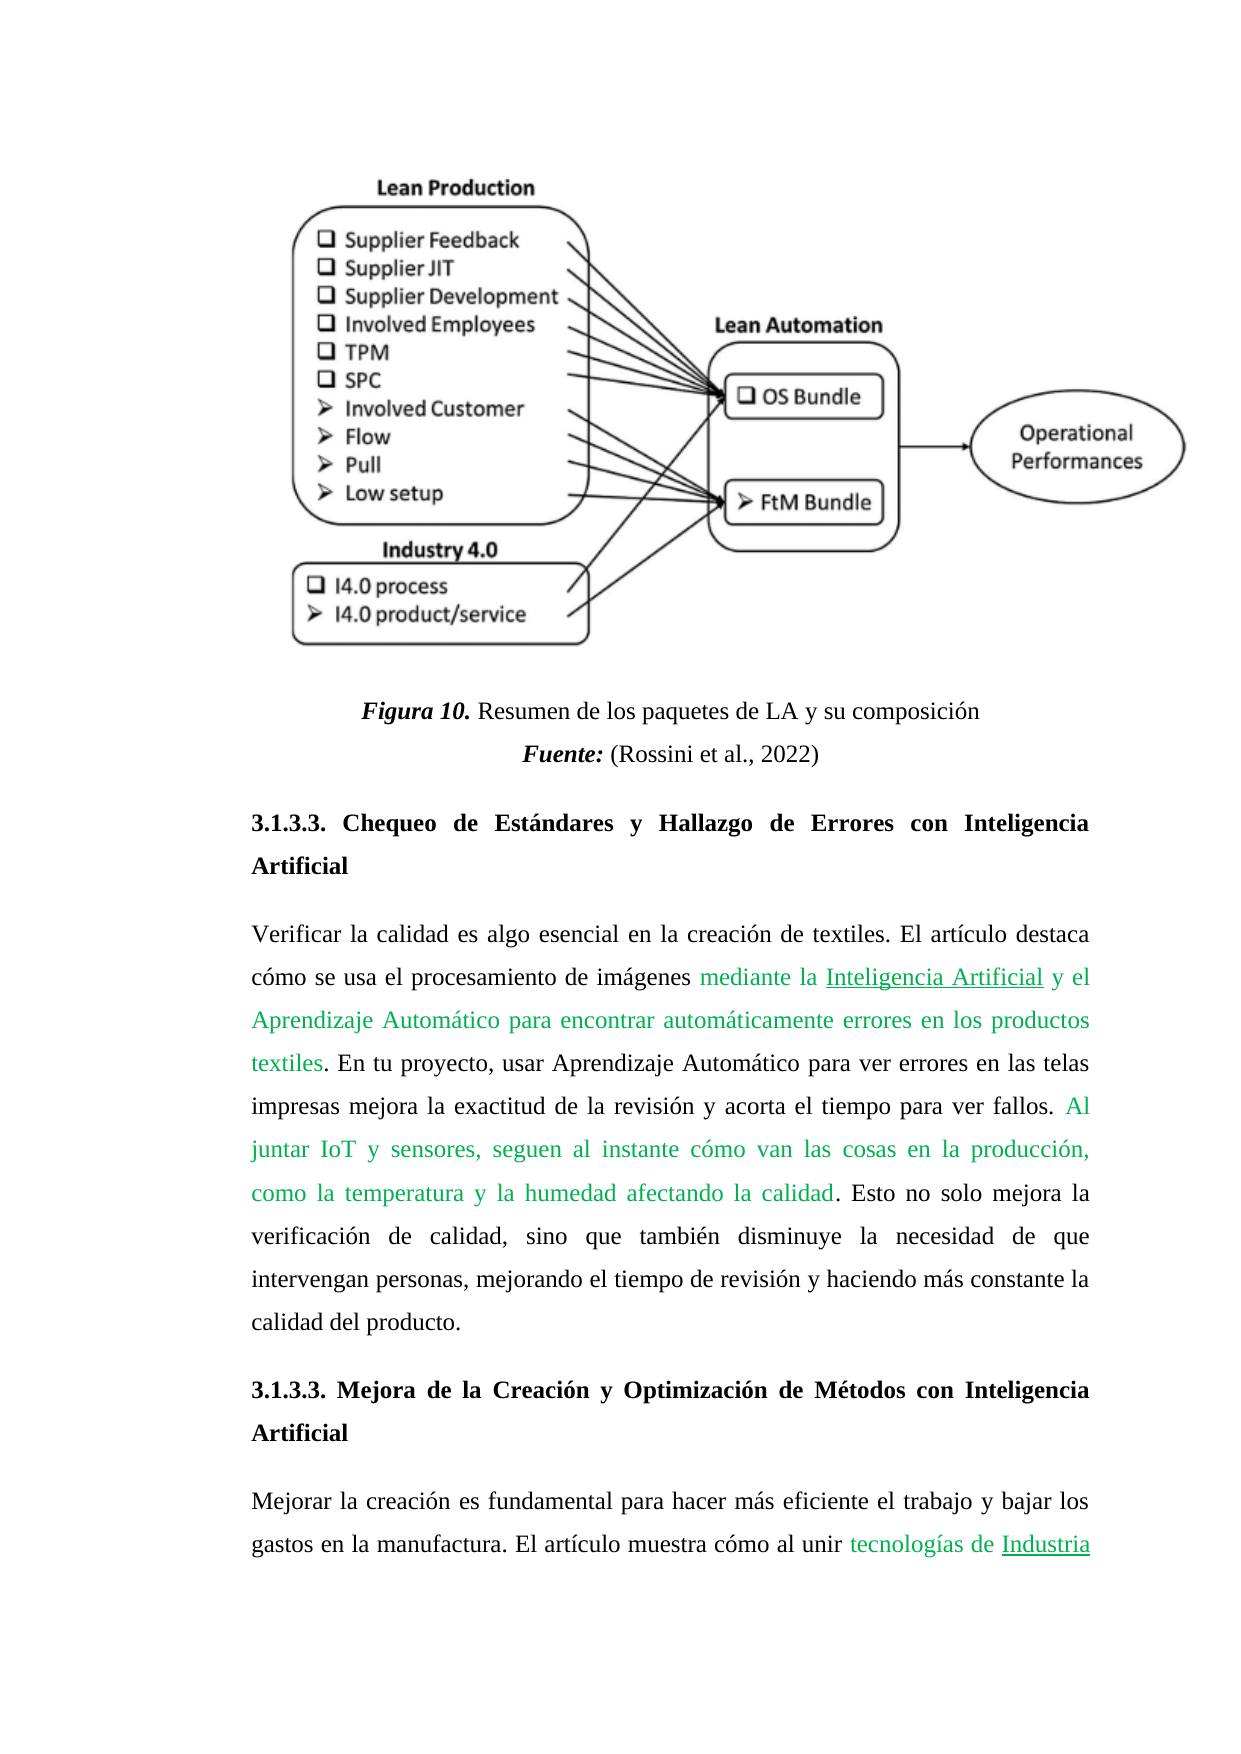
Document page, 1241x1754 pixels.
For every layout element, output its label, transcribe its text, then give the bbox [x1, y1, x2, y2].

text Figura 10. Resumen de los paquetes de LA y su composición [251, 696, 1090, 725]
text 3.1.3.3. Chequeo de Estándares y Hallazgo de Errores con Inteligencia Artificial [251, 808, 1090, 879]
text 3.1.3.3. Mejora de la Creación y Optimización de Métodos con Inteligencia Artificial [251, 1375, 1090, 1447]
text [251, 1486, 1090, 1558]
picture [251, 150, 1194, 659]
text Fuente: (Rossini et al., 2022) [251, 739, 1090, 768]
text Verificar la calidad es algo esencial en la creación de textiles. El artículo destaca cómo se usa el procesamiento de imágenes mediante la Inteligencia Artificial y el Aprendizaje Automático para encontrar automáticamente errores en los productos textiles. En tu proyecto, usar Aprendizaje Automático para ver errores en las telas impresas mejora la exactitud de la revisión y acorta el tiempo para ver fallos. Al juntar IoT y sensores, seguen al instante cómo van las cosas en la producción, como la temperatura y la humedad afectando la calidad. Esto no solo mejora la verificación de calidad, sino que también disminuye la necesidad de que intervengan personas, mejorando el tiempo de revisión y haciendo más constante la calidad del producto. [251, 919, 1090, 1336]
